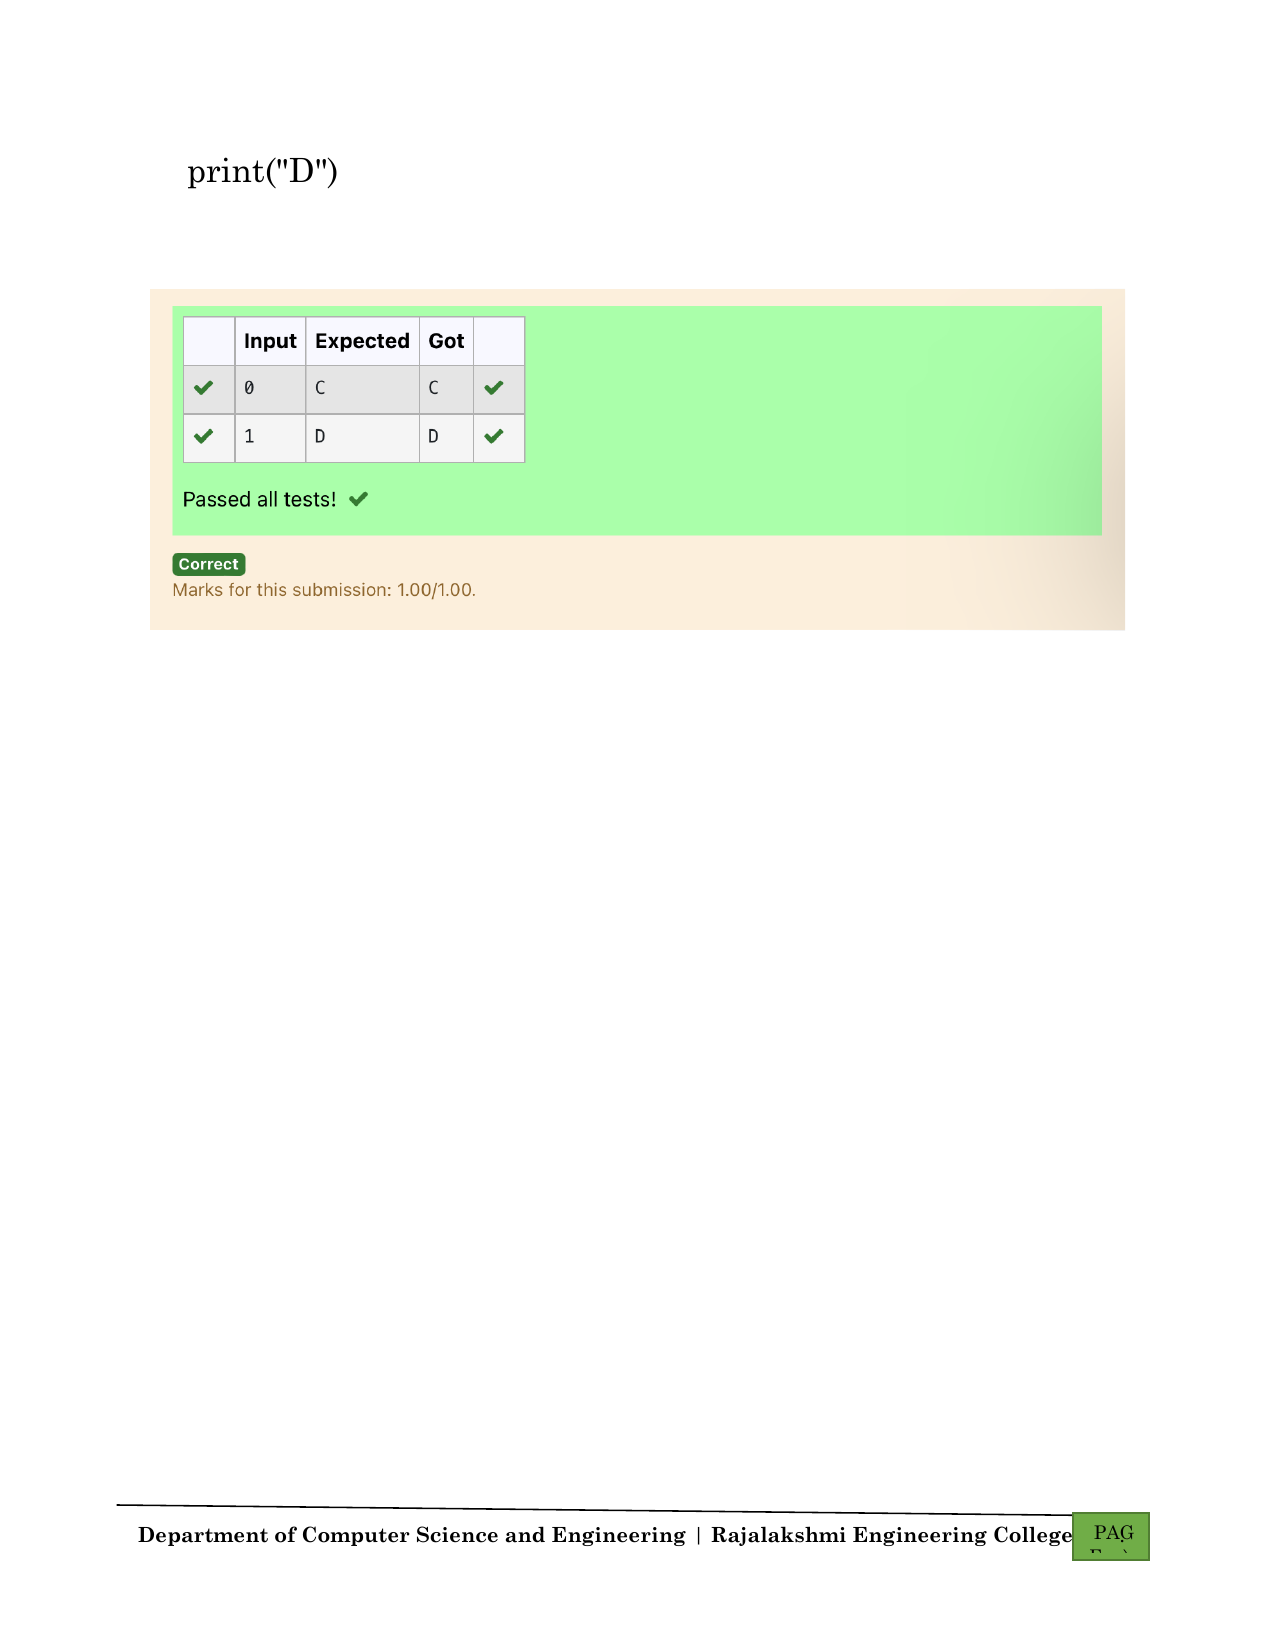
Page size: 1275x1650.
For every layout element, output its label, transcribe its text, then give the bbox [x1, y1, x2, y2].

text print("D") [150, 150, 1125, 190]
picture [150, 288, 1125, 631]
